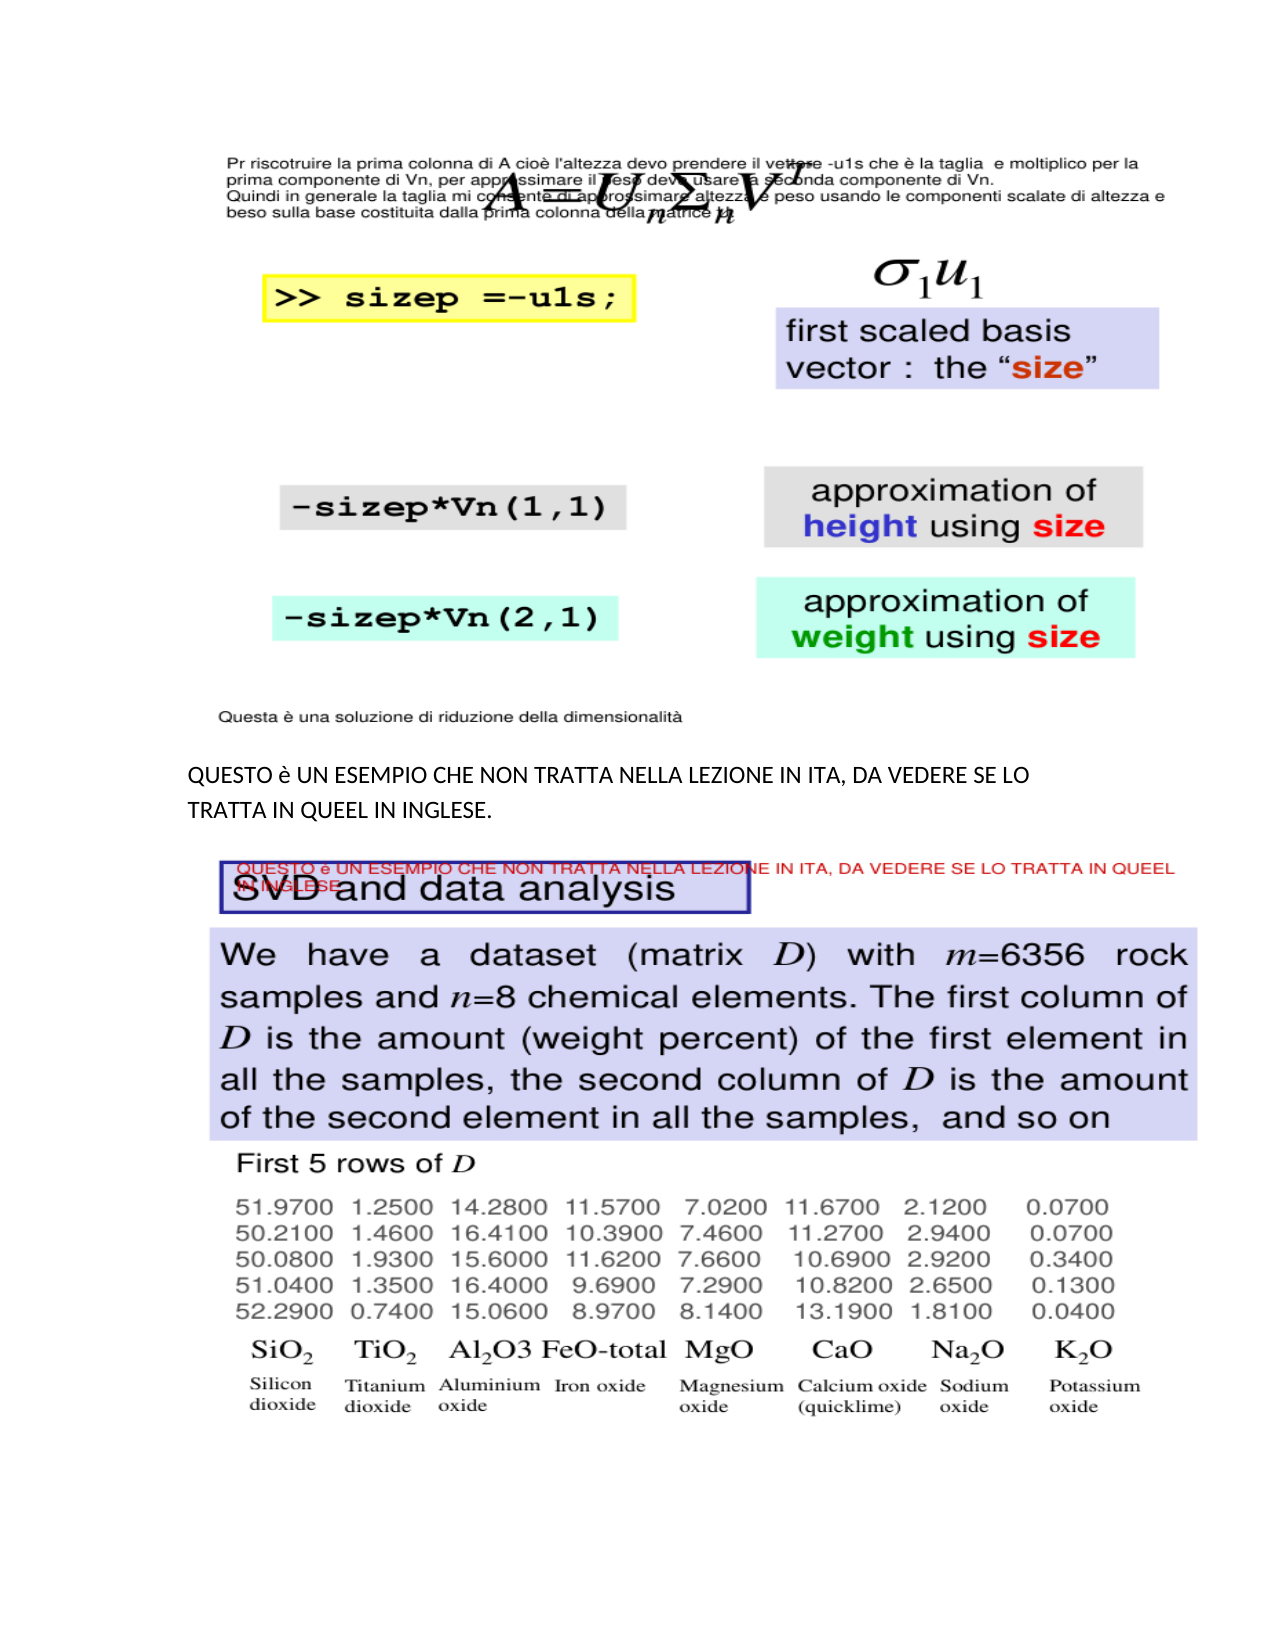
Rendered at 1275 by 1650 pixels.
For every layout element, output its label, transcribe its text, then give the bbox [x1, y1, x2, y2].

text QUESTO è UN ESEMPIO CHE NON TRATTA NELLA LEZIONE IN ITA, DA VEDERE SE LO TRATTA IN QUEEL IN INGLESE. [187, 760, 1087, 825]
picture [206, 850, 1198, 1436]
picture [206, 150, 1198, 735]
